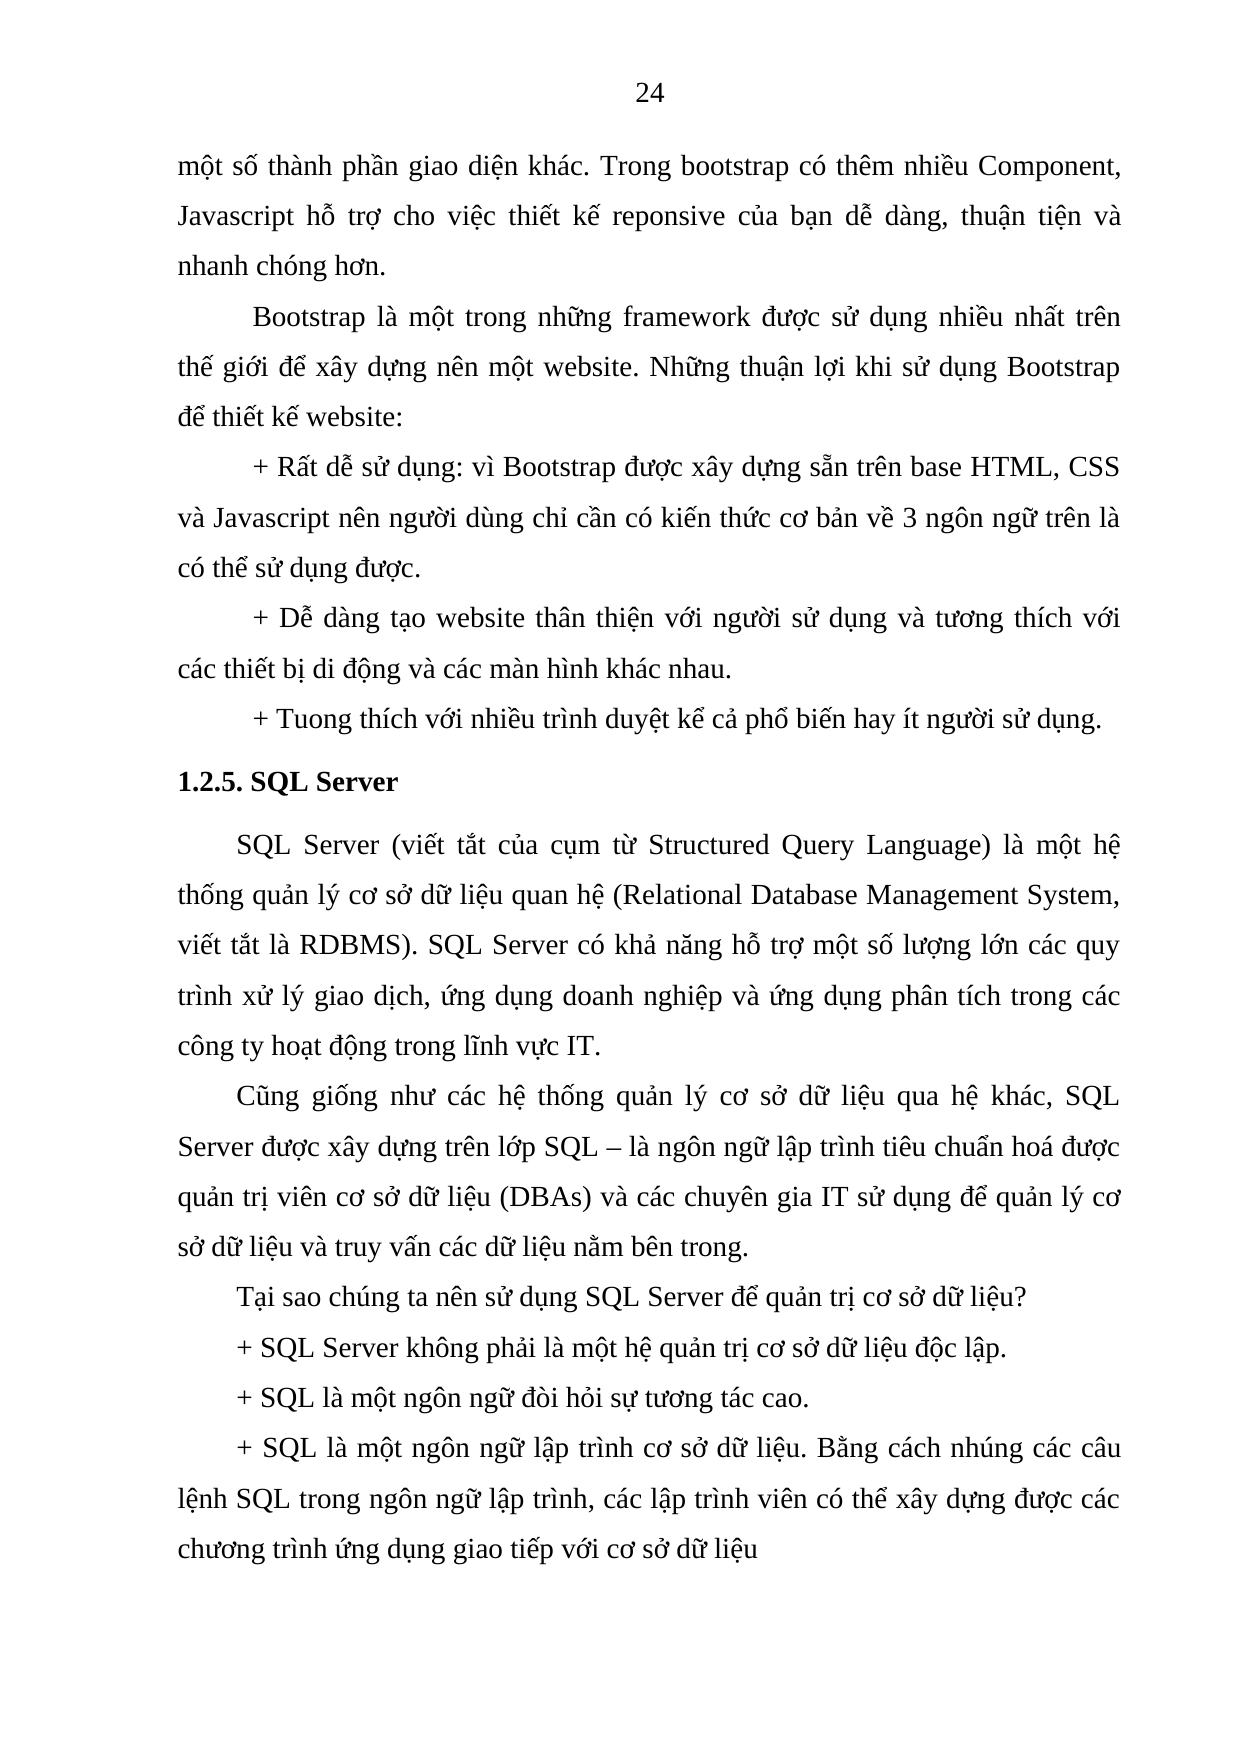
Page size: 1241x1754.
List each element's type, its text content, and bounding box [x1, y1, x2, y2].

text Cũng giống như các hệ thống quản lý cơ sở dữ liệu qua hệ khác, SQL Server được xây dựng trên lớp SQL – là ngôn ngữ lập trình tiêu chuẩn hoá được quản trị viên cơ sở dữ liệu (DBAs) và các chuyên gia IT sử dụng để quản lý cơ sở dữ liệu và truy vấn các dữ liệu nằm bên trong. [177, 1078, 1122, 1263]
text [177, 148, 1122, 282]
text Bootstrap là một trong những framework được sử dụng nhiều nhất trên thế giới để xây dựng nên một website. Những thuận lợi khi sử dụng Bootstrap để thiết kế website: [177, 299, 1122, 433]
subtitle 1.2.5. SQL Server [177, 764, 1122, 797]
text Tại sao chúng ta nên sử dụng SQL Server để quản trị cơ sở dữ liệu? [177, 1279, 1122, 1313]
text + SQL là một ngôn ngữ đòi hỏi sự tương tác cao. [177, 1380, 1122, 1414]
text + SQL là một ngôn ngữ lập trình cơ sở dữ liệu. Bằng cách nhúng các câu lệnh SQL trong ngôn ngữ lập trình, các lập trình viên có thể xây dựng được các chương trình ứng dụng giao tiếp với cơ sở dữ liệu [177, 1431, 1122, 1565]
text + Dễ dàng tạo website thân thiện với người sử dụng và tương thích với các thiết bị di động và các màn hình khác nhau. [177, 601, 1122, 684]
text SQL Server (viết tắt của cụm từ Structured Query Language) là một hệ thống quản lý cơ sở dữ liệu quan hệ (Relational Database Management System, viết tắt là RDBMS). SQL Server có khả năng hỗ trợ một số lượng lớn các quy trình xử lý giao dịch, ứng dụng doanh nghiệp và ứng dụng phân tích trong các công ty hoạt động trong lĩnh vực IT. [177, 827, 1122, 1062]
text + SQL Server không phải là một hệ quản trị cơ sở dữ liệu độc lập. [177, 1330, 1122, 1363]
text + Rất dễ sử dụng: vì Bootstrap được xây dựng sẵn trên base HTML, CSS và Javascript nên người dùng chỉ cần có kiến thức cơ bản về 3 ngôn ngữ trên là có thể sử dụng được. [177, 449, 1122, 584]
text + Tuong thích với nhiều trình duyệt kể cả phổ biến hay ít người sử dụng. [177, 701, 1122, 735]
